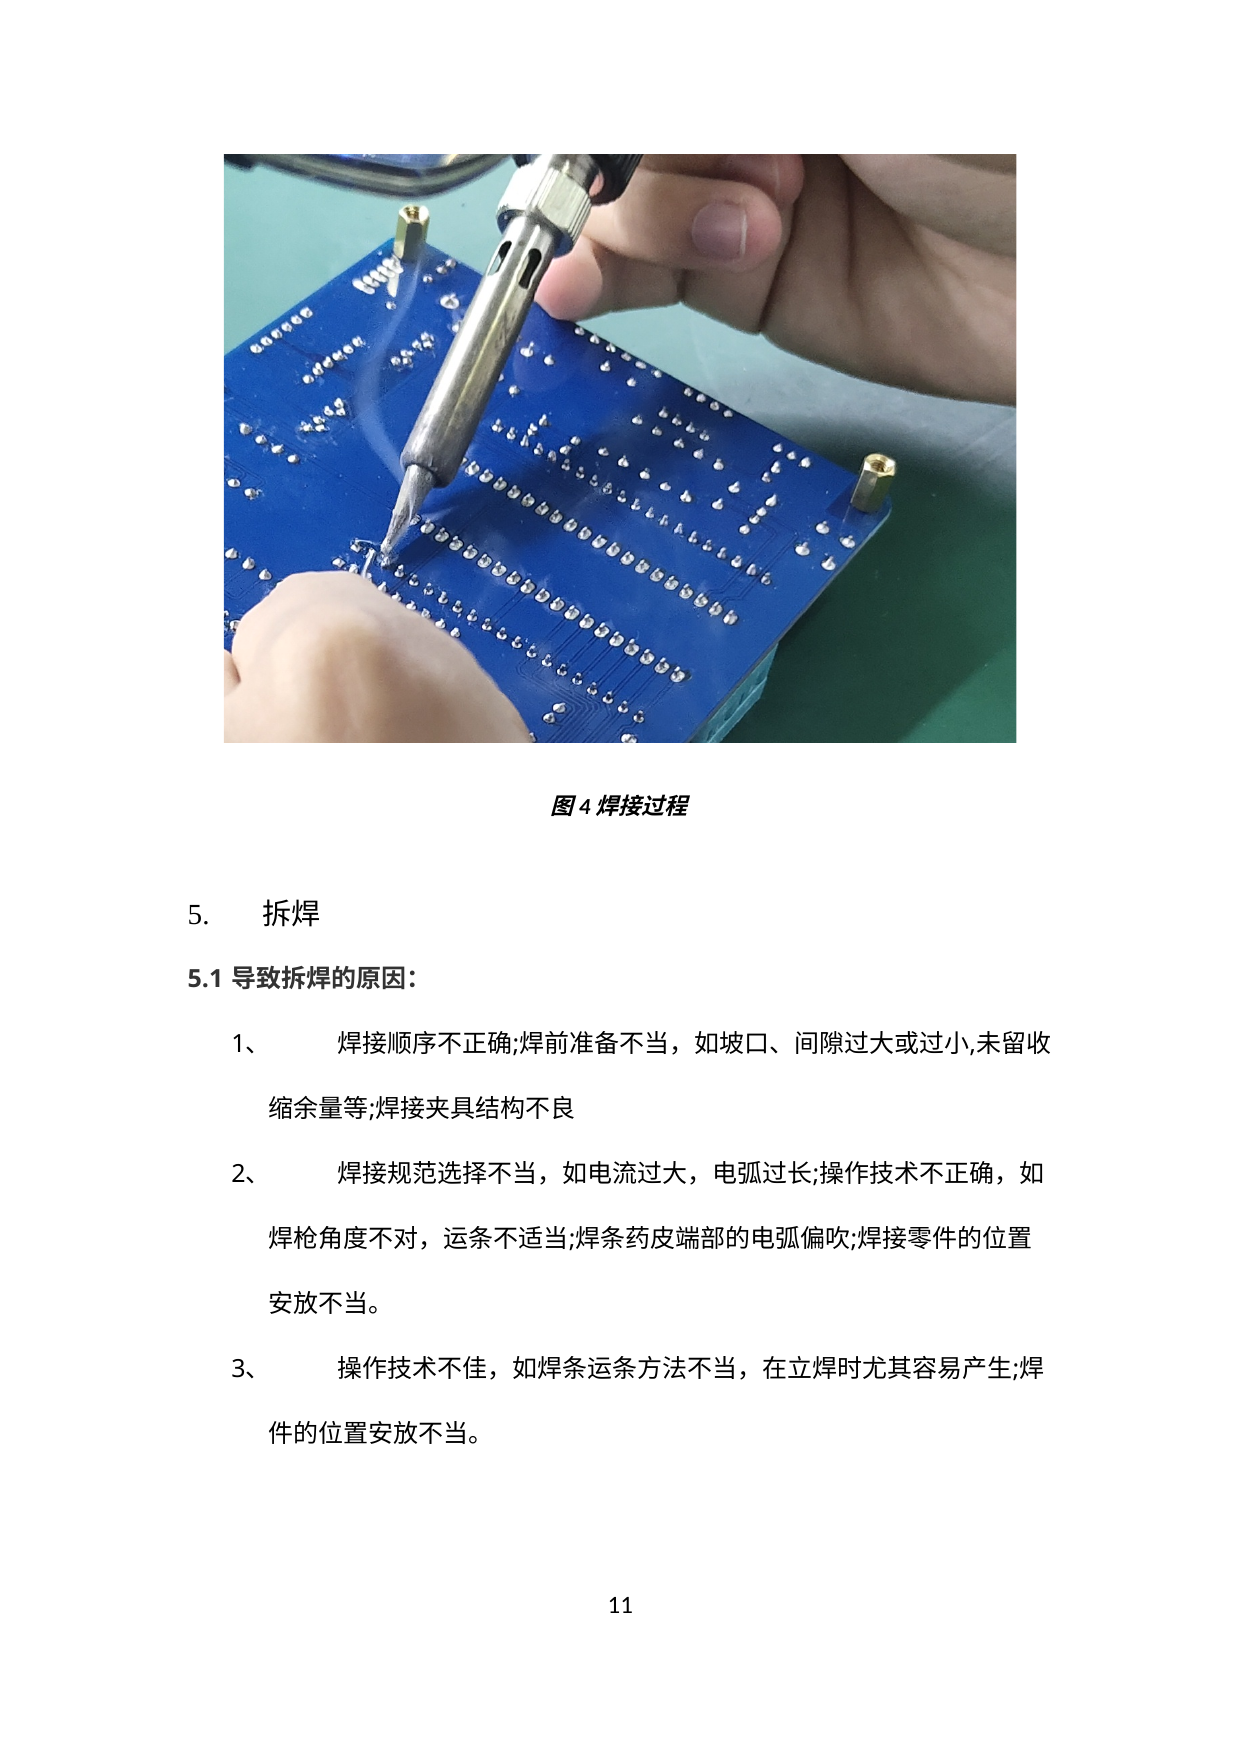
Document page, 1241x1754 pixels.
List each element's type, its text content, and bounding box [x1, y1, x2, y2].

list 导致拆焊的原因： [187, 944, 1053, 1009]
subtitle 拆焊 [187, 879, 1053, 944]
text 图 4 焊接过程 [187, 772, 1053, 837]
list 操作技术不佳，如焊条运条方法不当，在立焊时尤其容易产生;焊件的位置安放不当。 [231, 1334, 1053, 1464]
list 焊接顺序不正确;焊前准备不当，如坡口、间隙过大或过小,未留收缩余量等;焊接夹具结构不良 [231, 1009, 1053, 1139]
list 焊接规范选择不当，如电流过大，电弧过长;操作技术不正确，如焊枪角度不对，运条不适当;焊条药皮端部的电弧偏吹;焊接零件的位置安放不当。 [231, 1139, 1053, 1334]
picture [223, 154, 1017, 743]
